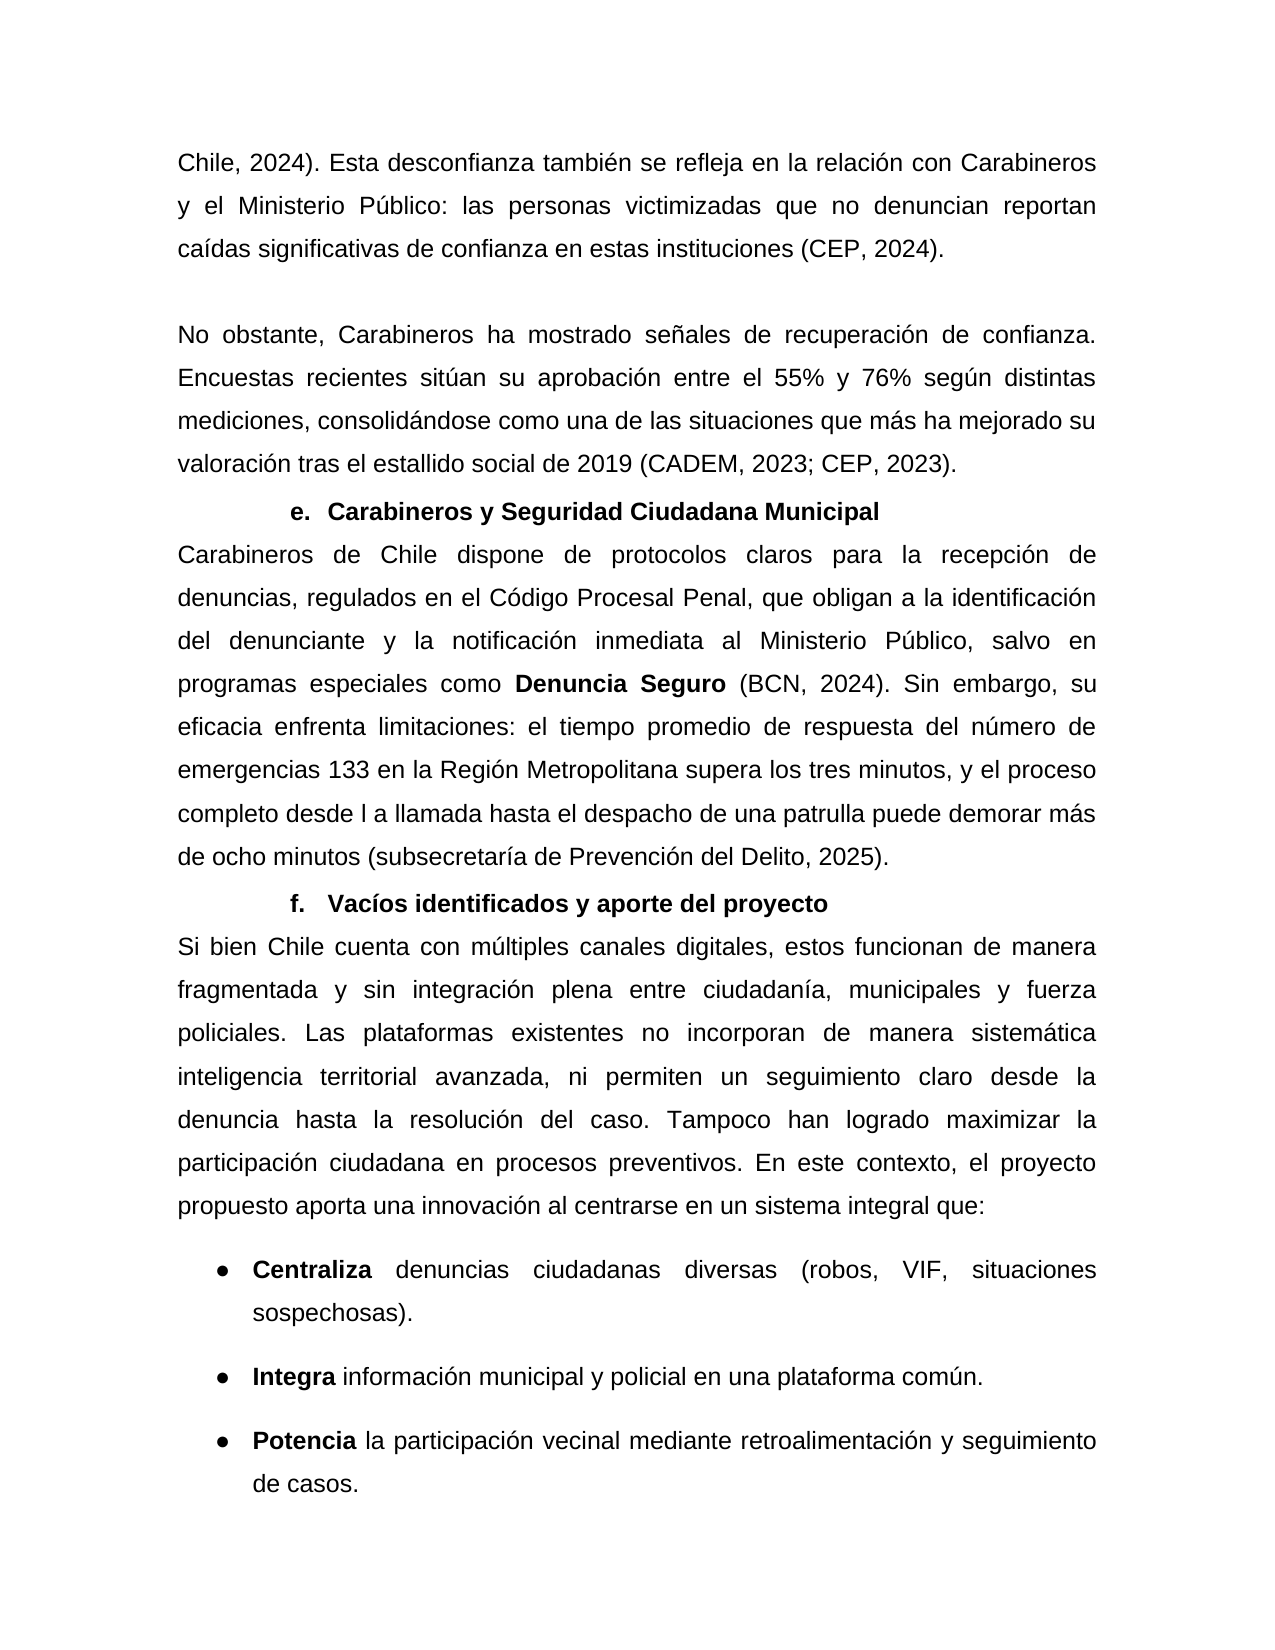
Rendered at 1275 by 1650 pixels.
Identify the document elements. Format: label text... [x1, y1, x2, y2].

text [177, 148, 1098, 263]
subtitle Vacíos identificados y aporte del proyecto [290, 889, 1098, 918]
text Si bien Chile cuenta con múltiples canales digitales, estos funcionan de manera fragmentada y sin integración plena entre ciudadanía, municipales y fuerza policiales. Las plataformas existentes no incorporan de manera sistemática inteligencia territorial avanzada, ni permiten un seguimiento claro desde la denuncia hasta la resolución del caso. Tampoco han logrado maximizar la participación ciudadana en procesos preventivos. En este contexto, el proyecto propuesto aporta una innovación al centrarse en un sistema integral que: [177, 932, 1098, 1220]
list Potencia la participación vecinal mediante retroalimentación y seguimiento de casos. [215, 1426, 1098, 1498]
list Centraliza denuncias ciudadanas diversas (robos, VIF, situaciones sospechosas). [215, 1255, 1098, 1327]
text No obstante, Carabineros ha mostrado señales de recuperación de confianza. Encuestas recientes sitúan su aprobación entre el 55% y 76% según distintas mediciones, consolidándose como una de las situaciones que más ha mejorado su valoración tras el estallido social de 2019 (CADEM, 2023; CEP, 2023). [177, 320, 1098, 478]
subtitle Carabineros y Seguridad Ciudadana Municipal [290, 497, 1098, 526]
text Carabineros de Chile dispone de protocolos claros para la recepción de denuncias, regulados en el Código Procesal Penal, que obligan a la identificación del denunciante y la notificación inmediata al Ministerio Público, salvo en programas especiales como Denuncia Seguro (BCN, 2024). Sin embargo, su eficacia enfrenta limitaciones: el tiempo promedio de respuesta del número de emergencias 133 en la Región Metropolitana supera los tres minutos, y el proceso completo desde l a llamada hasta el despacho de una patrulla puede demorar más de ocho minutos (subsecretaría de Prevención del Delito, 2025). [177, 540, 1098, 871]
list Integra información municipal y policial en una plataforma común. [215, 1362, 1098, 1391]
